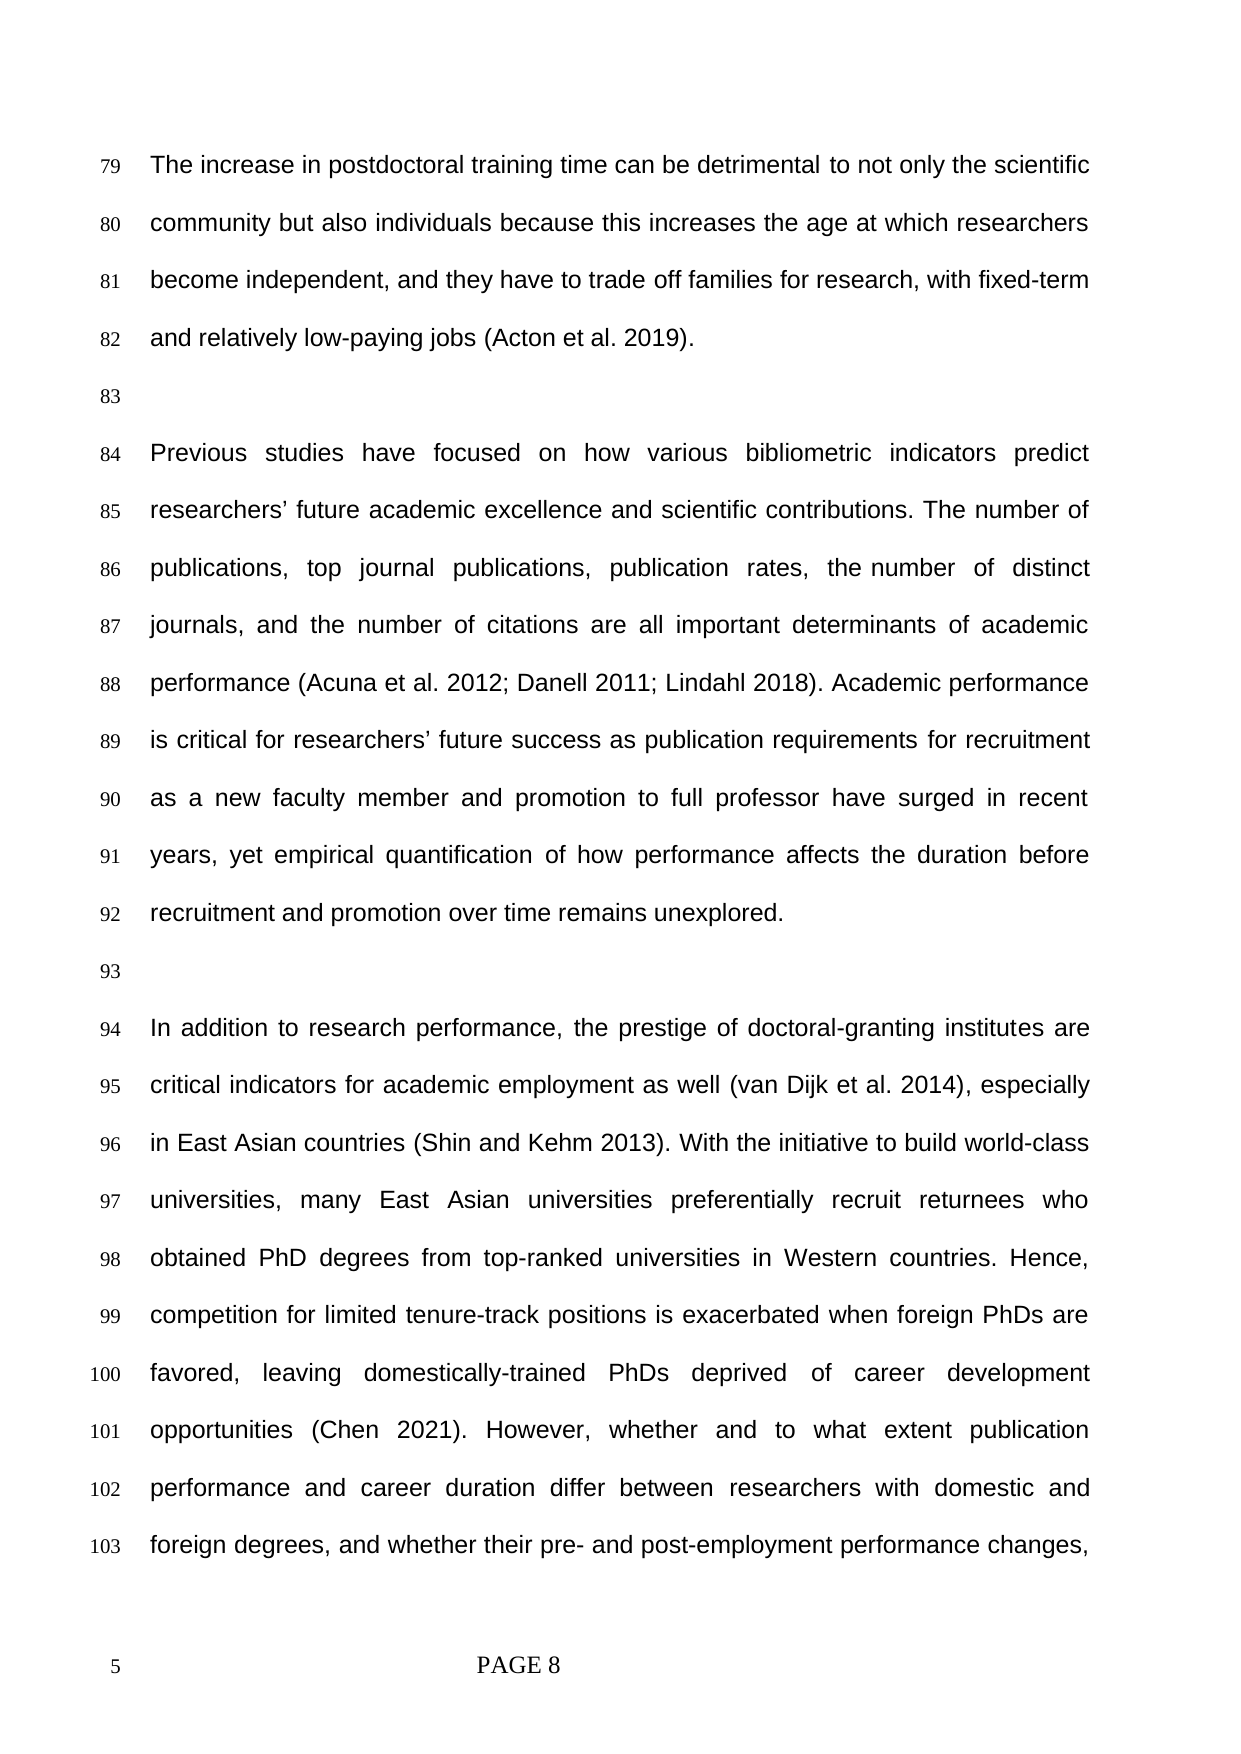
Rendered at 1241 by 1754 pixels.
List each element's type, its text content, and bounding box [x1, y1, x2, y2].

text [150, 150, 1090, 351]
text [150, 1012, 1090, 1559]
text Previous studies have focused on how various bibliometric indicators predict researchers’ future academic excellence and scientific contributions. The number of publications, top journal publications, publication rates, the number of distinct journals, and the number of citations are all important determinants of academic performance (Acuna et al. 2012; Danell 2011; Lindahl 2018). Academic performance is critical for researchers’ future success as publication requirements for recruitment as a new faculty member and promotion to full professor have surged in recent years, yet empirical quantification of how performance affects the duration before recruitment and promotion over time remains unexplored. [150, 437, 1090, 926]
